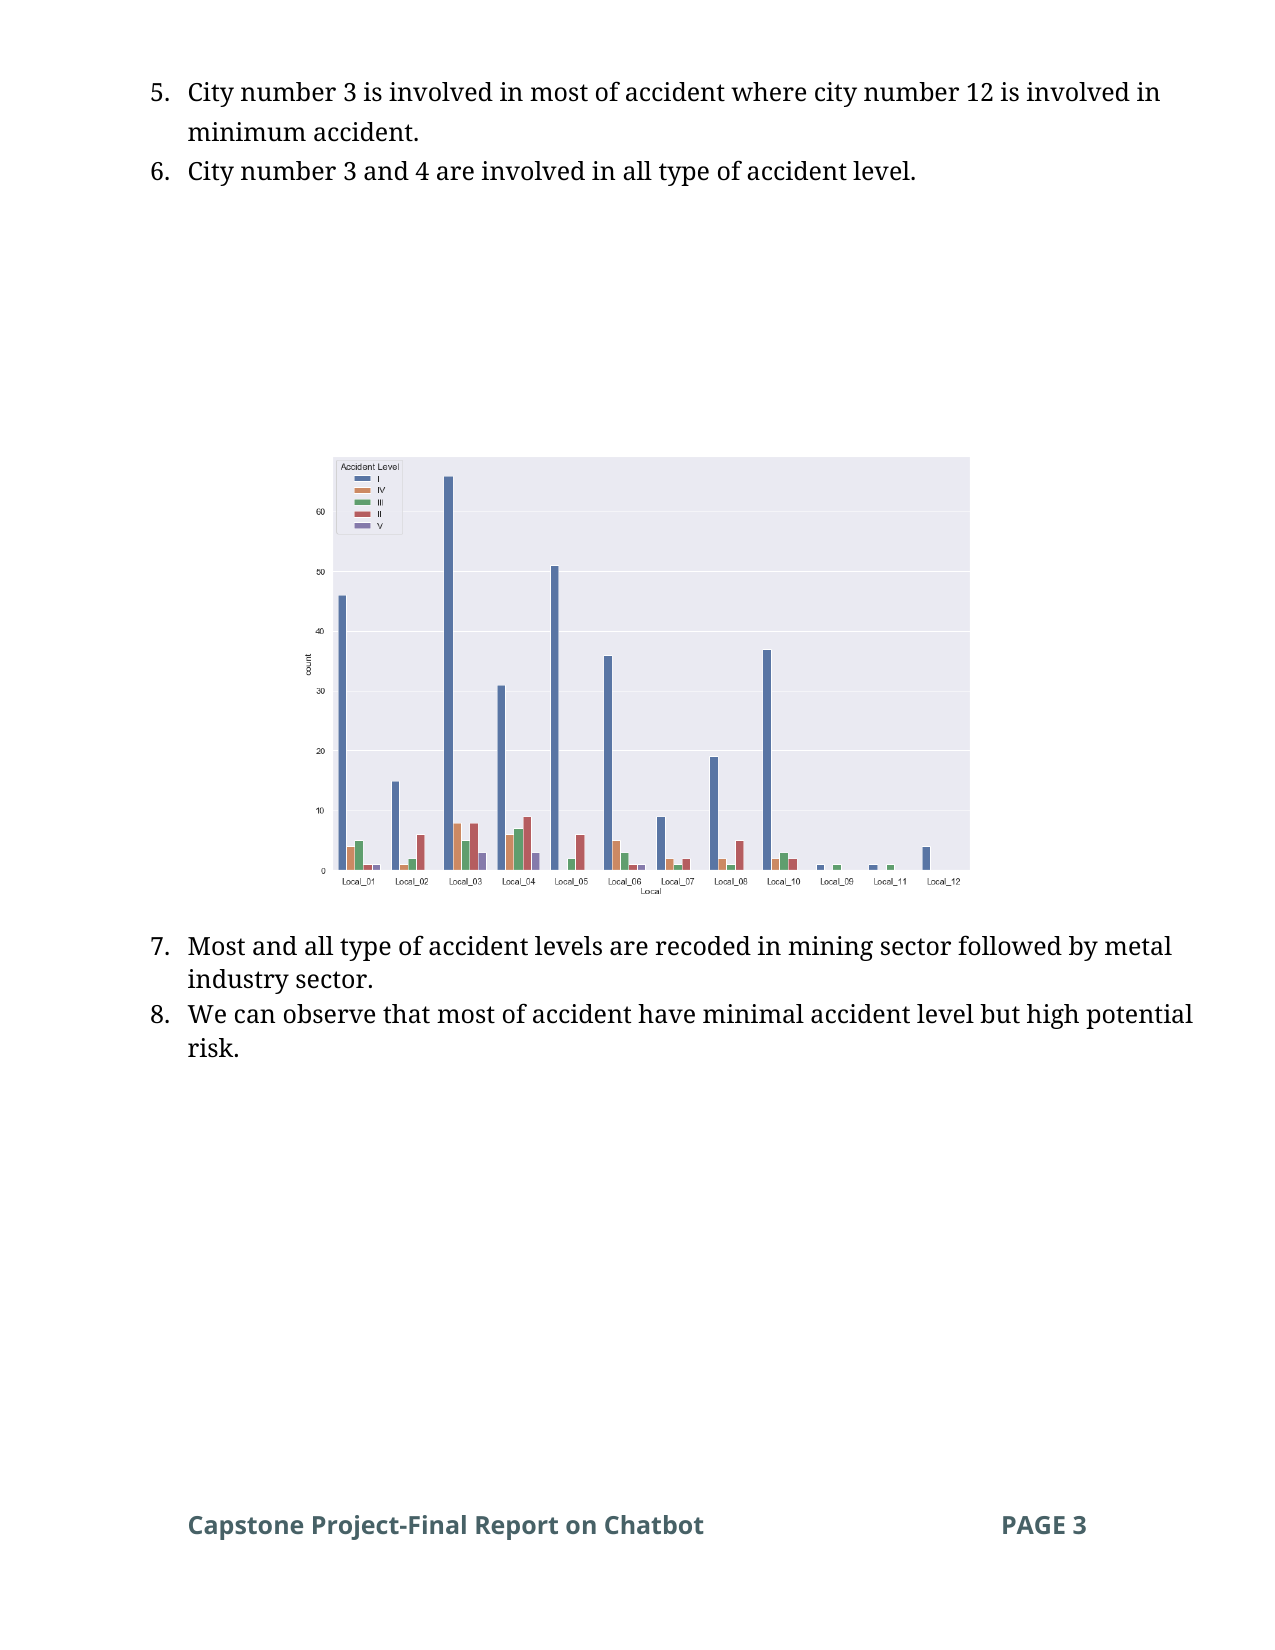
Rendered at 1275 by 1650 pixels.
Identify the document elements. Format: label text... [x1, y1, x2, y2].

list We can observe that most of accident have minimal accident level but high potential risk. [150, 996, 1200, 1064]
picture [300, 451, 983, 894]
list City number 3 and 4 are involved in all type of accident level. [150, 153, 1200, 187]
list City number 3 is involved in most of accident where city number 12 is involved in minimum accident. [150, 75, 1200, 148]
list Most and all type of accident levels are recoded in mining sector followed by metal industry sector. [150, 928, 1200, 996]
